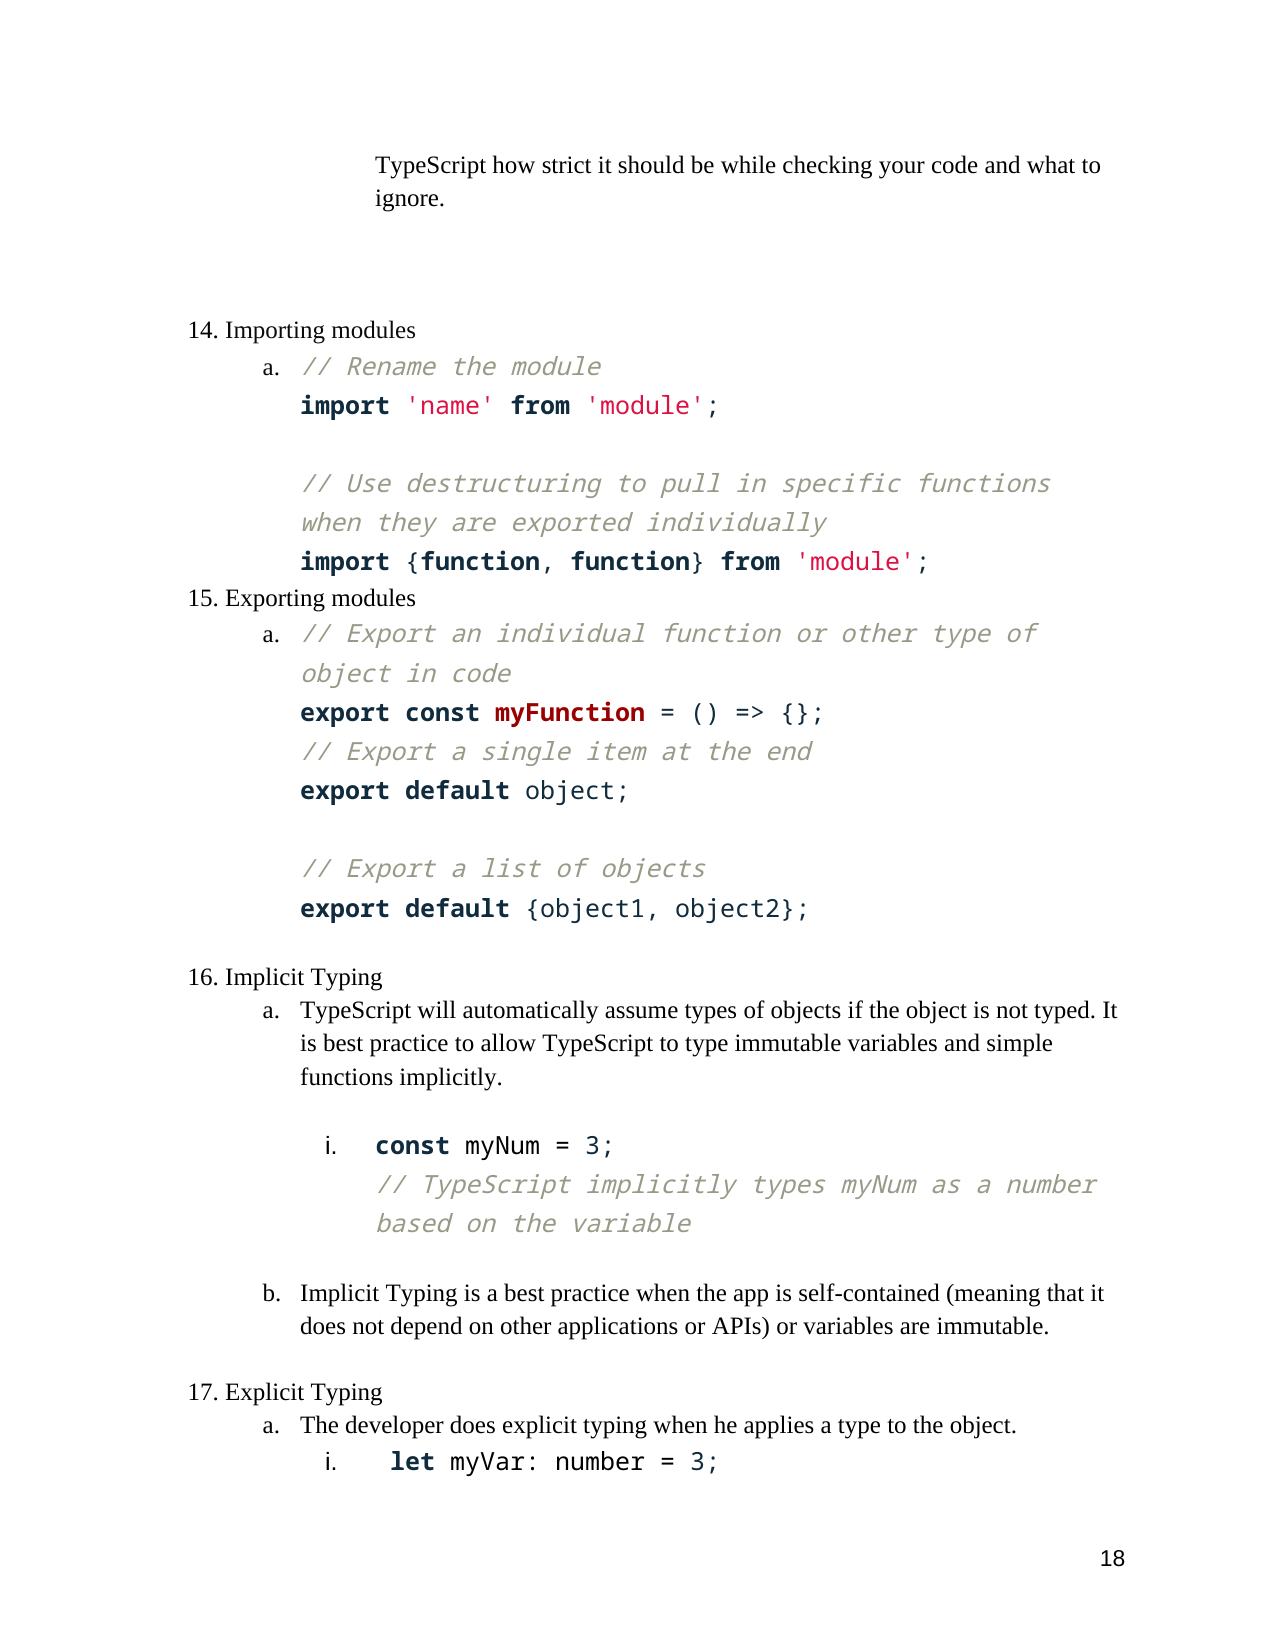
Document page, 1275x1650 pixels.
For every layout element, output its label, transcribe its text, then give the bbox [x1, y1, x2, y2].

list const myNum = 3; [337, 1128, 1125, 1162]
list Explicit Typing [187, 1377, 1125, 1406]
list // Export an individual function or other type of object in code [262, 616, 1125, 689]
text // TypeScript implicitly types myNum as a number based on the variable [375, 1167, 1125, 1240]
text // Use destructuring to pull in specific functions when they are exported individually [300, 466, 1125, 539]
text export default object; [300, 773, 1125, 807]
text import 'name' from 'module'; [300, 387, 1125, 421]
list let myVar: number = 3; [337, 1443, 1125, 1477]
list TypeScript will automatically assume types of objects if the object is not typed. It is best practice to allow TypeScript to type immutable variables and simple functions implicitly. [262, 996, 1125, 1090]
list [337, 150, 1125, 212]
text // Export a single item at the end [300, 734, 1125, 768]
text // Export a list of objects [300, 851, 1125, 885]
list Implicit Typing [187, 962, 1125, 991]
text export default {object1, object2}; [300, 890, 1125, 924]
list Importing modules [187, 315, 1125, 344]
text export const myFunction = () => {}; [300, 694, 1125, 728]
list The developer does explicit typing when he applies a type to the object. [262, 1410, 1125, 1439]
list // Rename the module [262, 348, 1125, 382]
text import {function, function} from 'module'; [300, 544, 1125, 578]
list Implicit Typing is a best practice when the app is self-contained (meaning that it does not depend on other applications or APIs) or variables are immutable. [262, 1278, 1125, 1340]
list Exporting modules [187, 583, 1125, 612]
